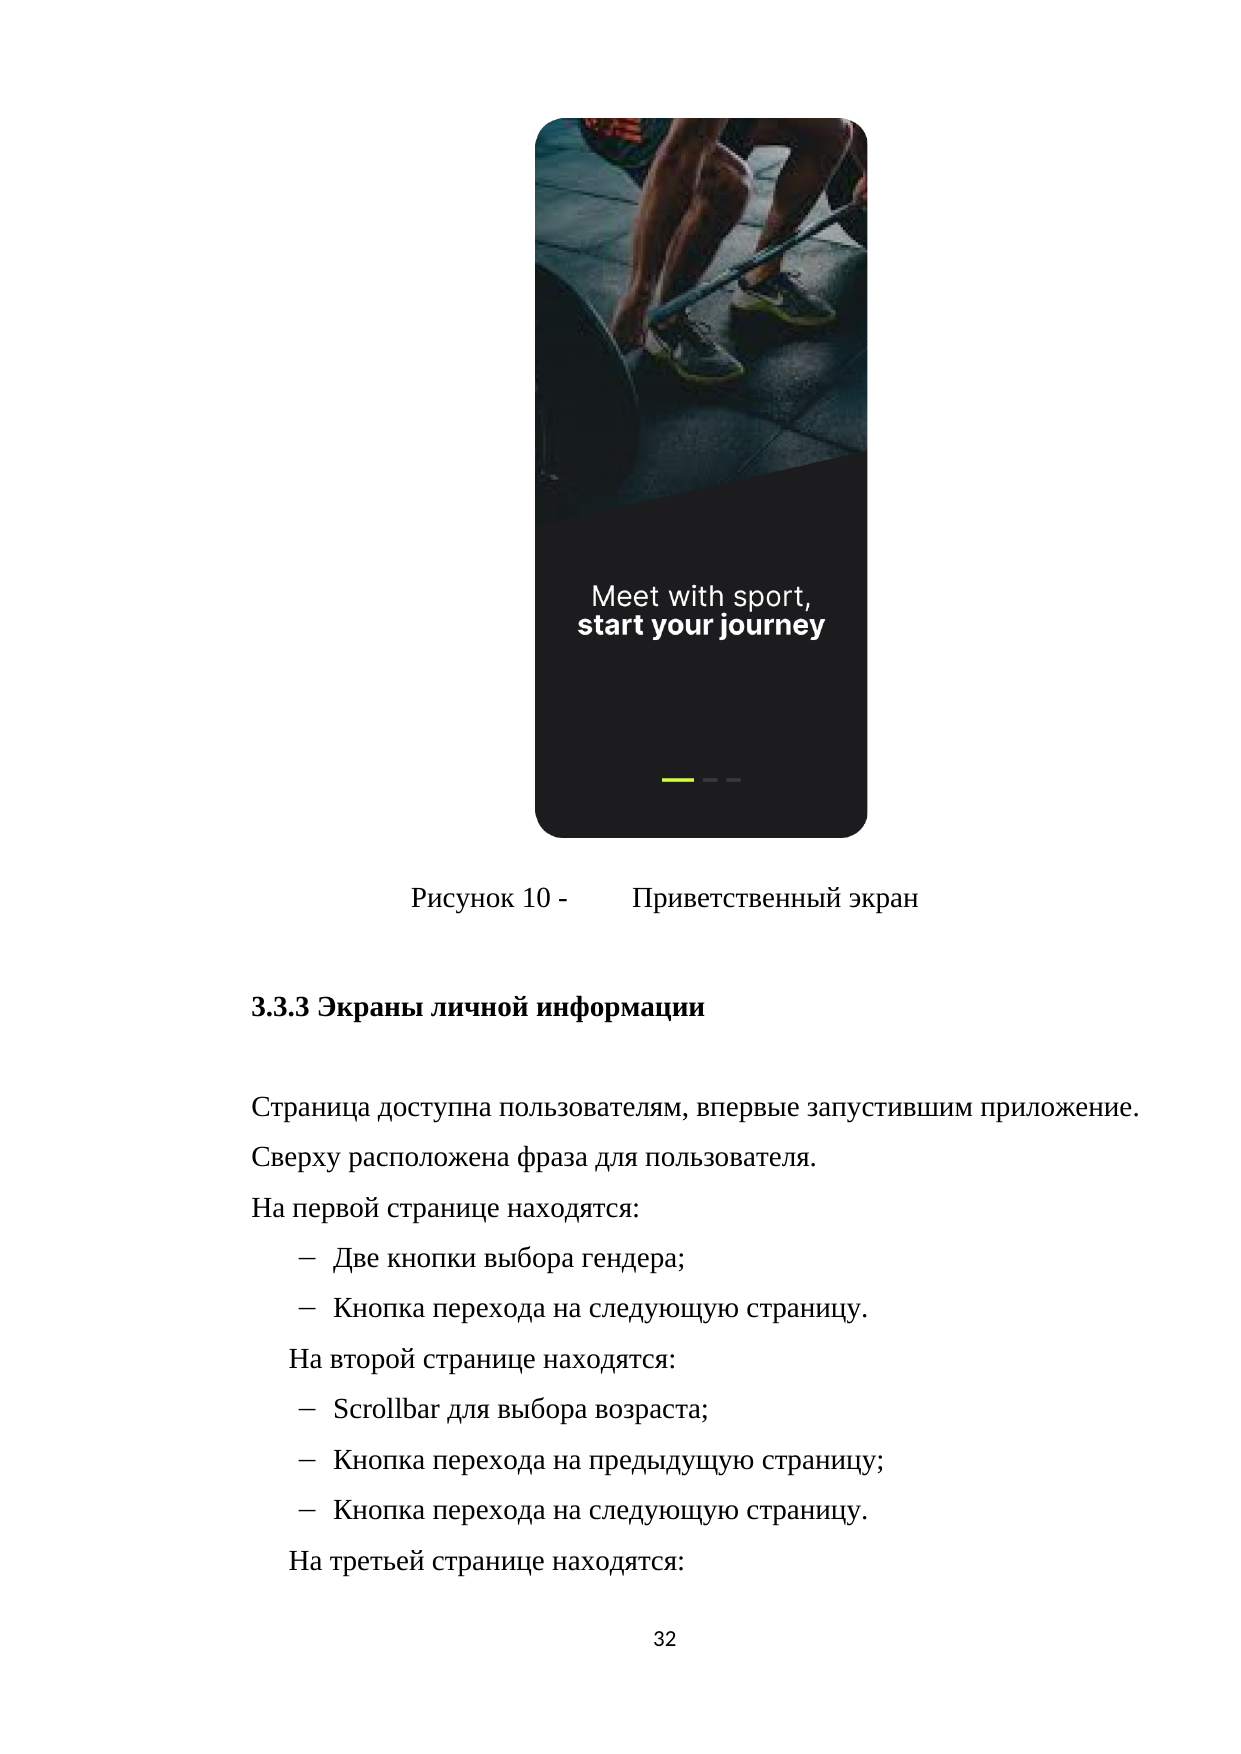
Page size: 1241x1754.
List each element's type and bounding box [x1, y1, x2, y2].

picture [535, 118, 868, 838]
